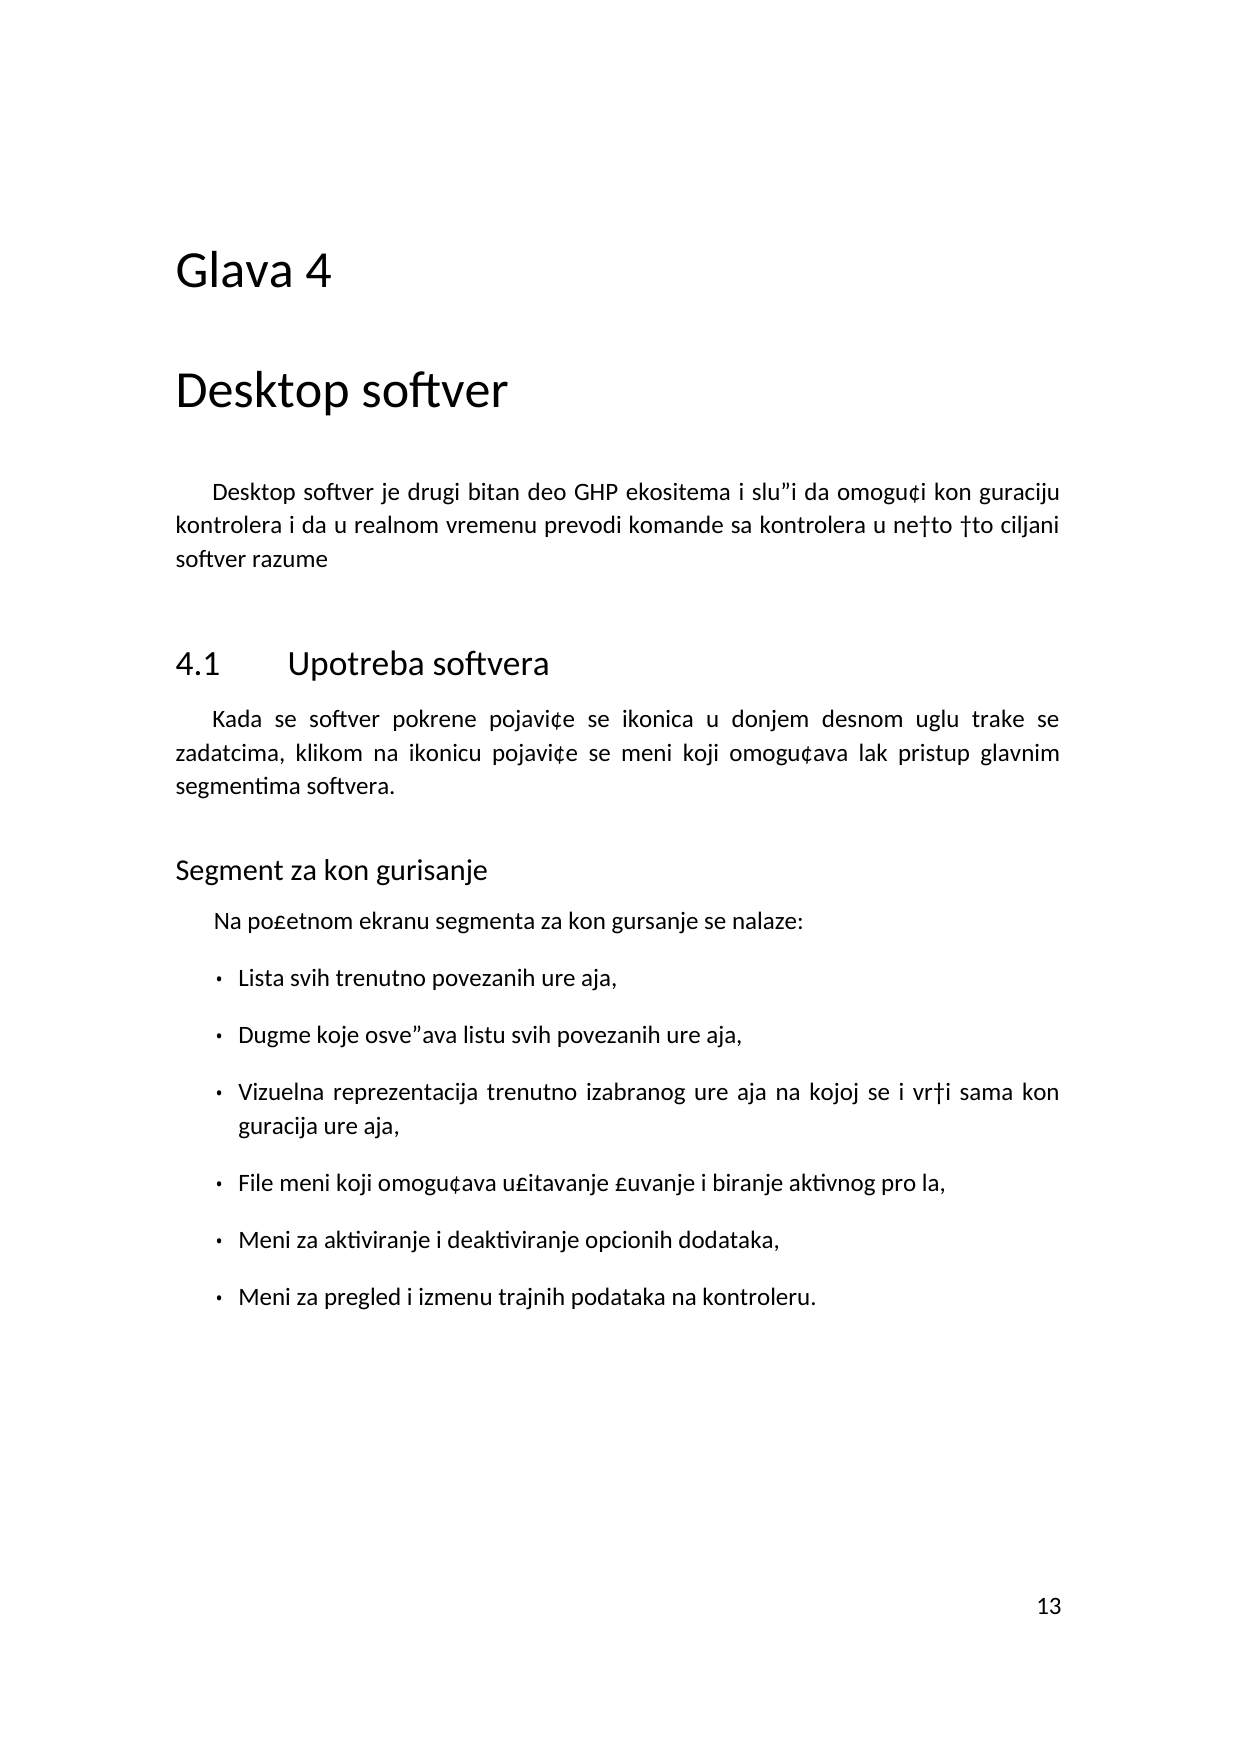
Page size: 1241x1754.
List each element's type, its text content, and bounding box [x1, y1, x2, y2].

list File meni koji omogu¢ava u£itavanje £uvanje i biranje aktivnog pro la, [213, 1167, 1061, 1198]
text Desktop softver je drugi bitan deo GHP ekositema i slu”i da omogu¢i kon guraciju kontrolera i da u realnom vremenu prevodi komande sa kontrolera u ne†to †to ciljani softver razume [175, 476, 1061, 573]
list Meni za pregled i izmenu trajnih podataka na kontroleru. [213, 1282, 1061, 1312]
subtitle 4.1 Upotreba softvera [175, 641, 1061, 684]
list Lista svih trenutno povezanih ure aja, [213, 962, 1061, 993]
text Glava 4 [175, 237, 1061, 301]
subtitle Desktop softver [175, 357, 1061, 420]
subtitle Segment za kon gurisanje [175, 851, 1061, 888]
list Dugme koje osve”ava listu svih povezanih ure aja, [213, 1019, 1061, 1050]
list Meni za aktiviranje i deaktiviranje opcionih dodataka, [213, 1224, 1061, 1255]
text Na po£etnom ekranu segmenta za kon gursanje se nalaze: [213, 905, 1061, 935]
list Vizuelna reprezentacija trenutno izabranog ure aja na kojoj se i vr†i sama kon guracija ure aja, [213, 1076, 1061, 1141]
text Kada se softver pokrene pojavi¢e se ikonica u donjem desnom uglu trake se zadatcima, klikom na ikonicu pojavi¢e se meni koji omogu¢ava lak pristup glavnim segmentima softvera. [175, 703, 1061, 801]
